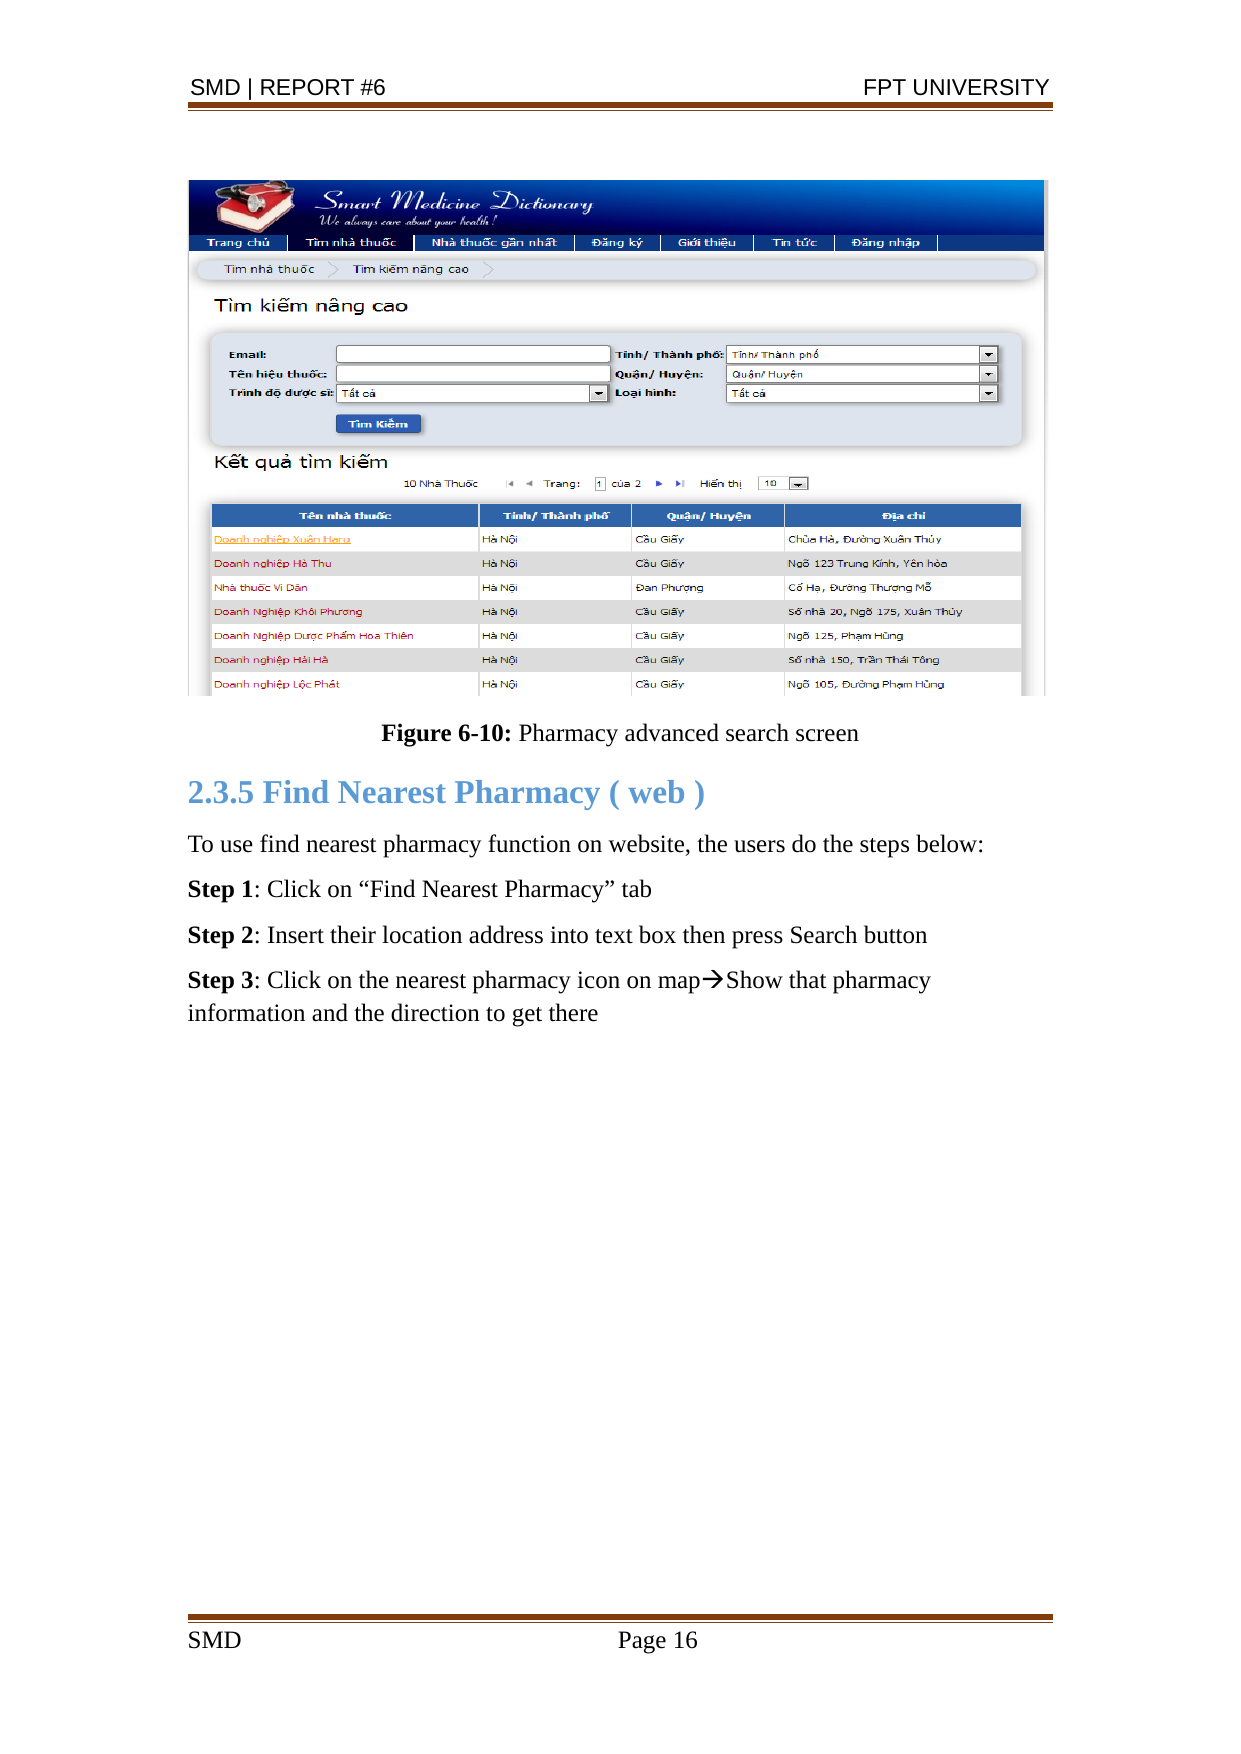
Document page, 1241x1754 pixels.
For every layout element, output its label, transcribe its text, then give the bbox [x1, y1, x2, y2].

picture [187, 180, 1049, 696]
text Step 3: Click on the nearest pharmacy icon on mapShow that pharmacy information and the direction to get there [187, 966, 1053, 1027]
text Figure 6-10: Pharmacy advanced search screen [187, 718, 1053, 747]
text Step 2: Insert their location address into text box then press Search button [187, 920, 1053, 949]
text Step 1: Click on “Find Nearest Pharmacy” tab [187, 874, 1053, 903]
subtitle Find Nearest Pharmacy ( web ) [187, 772, 1053, 811]
text To use find nearest pharmacy function on website, the users do the steps below: [187, 829, 1053, 858]
